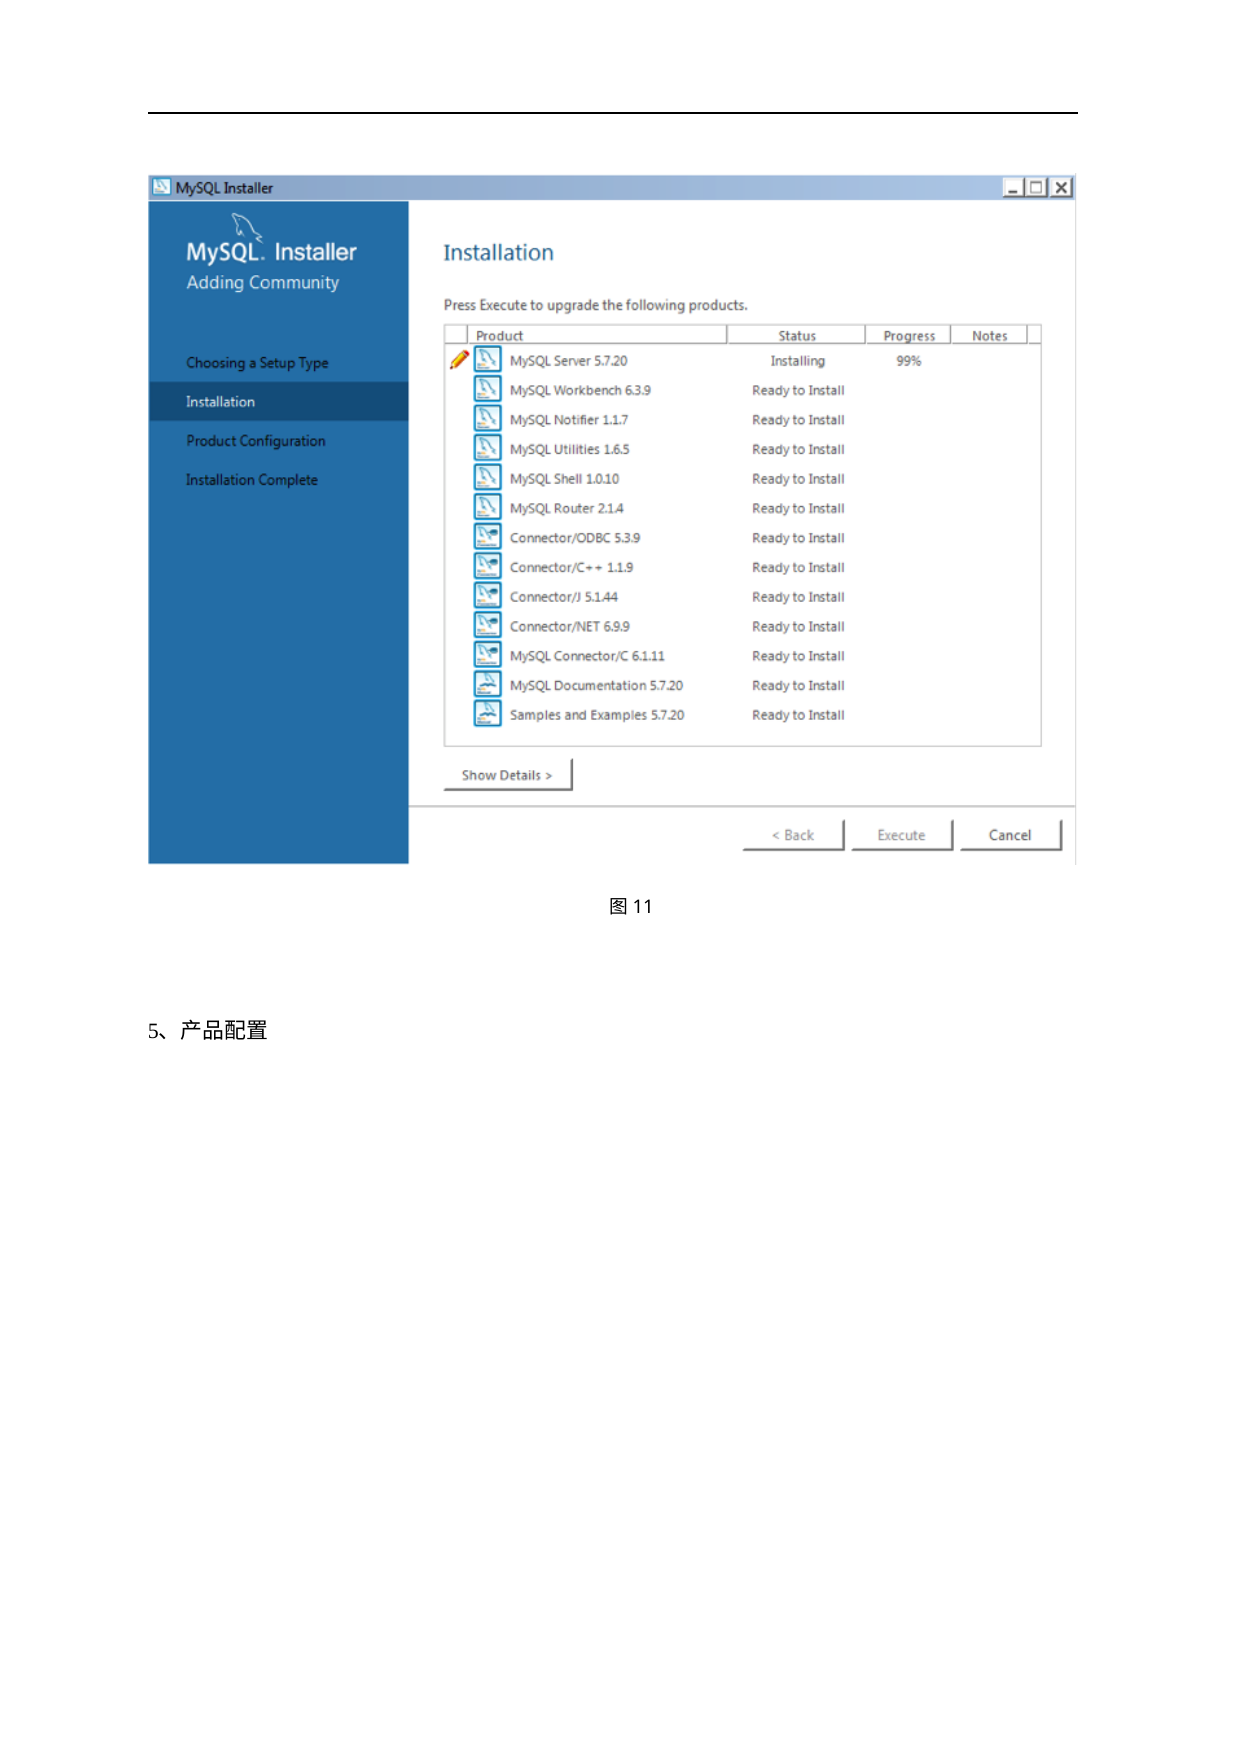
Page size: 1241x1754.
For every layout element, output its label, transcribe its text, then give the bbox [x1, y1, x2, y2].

text 图 11 [148, 889, 1078, 922]
picture [147, 173, 1077, 865]
text 5、产品配置 [148, 1012, 1078, 1045]
